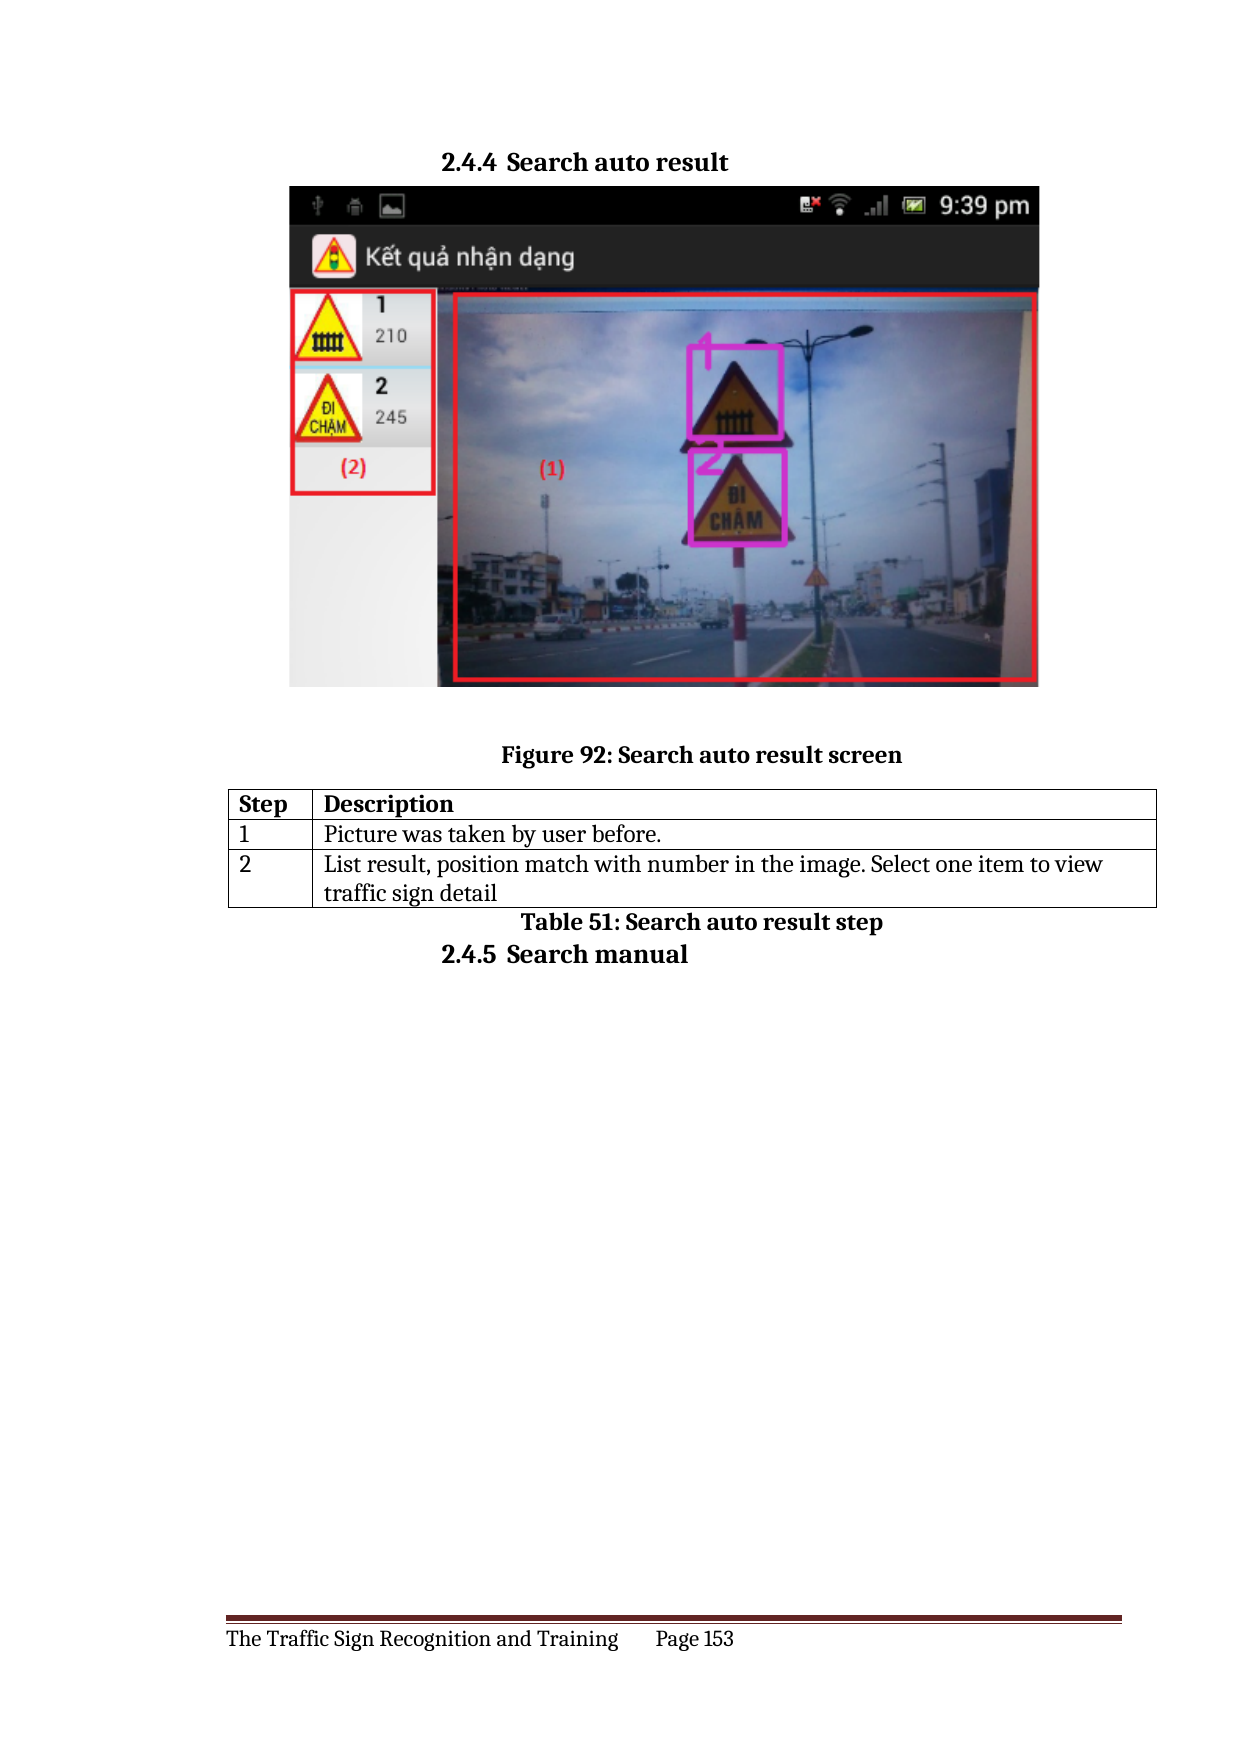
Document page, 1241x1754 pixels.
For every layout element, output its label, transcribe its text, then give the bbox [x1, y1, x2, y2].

picture [289, 186, 1040, 687]
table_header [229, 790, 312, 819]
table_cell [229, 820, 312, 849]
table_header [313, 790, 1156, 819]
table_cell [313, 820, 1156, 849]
list Figure 92: Search auto result screen [282, 741, 1122, 770]
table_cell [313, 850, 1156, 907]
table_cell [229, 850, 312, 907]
subtitle Search auto result [441, 147, 1122, 178]
subtitle Search manual [441, 939, 1122, 970]
